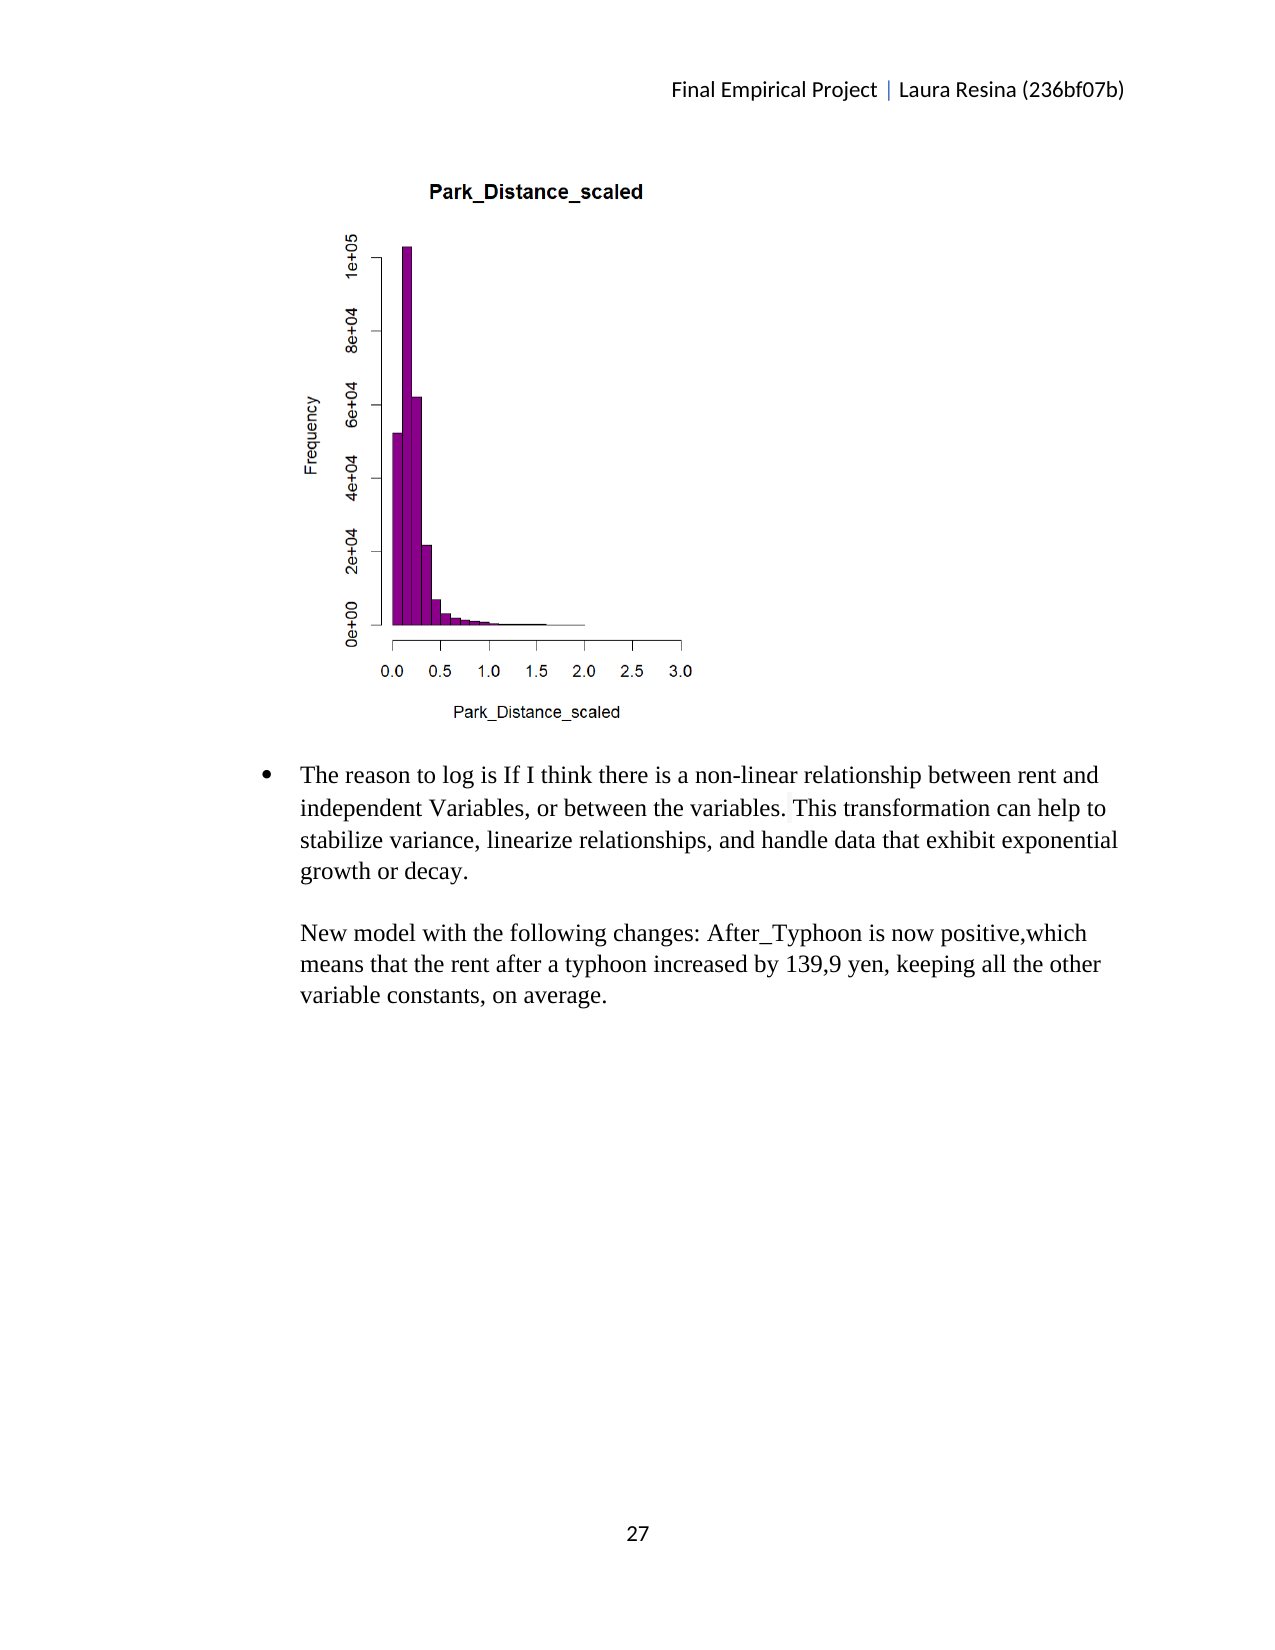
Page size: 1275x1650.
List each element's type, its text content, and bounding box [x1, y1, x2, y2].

list New model with the following changes: After_Typhoon is now positive,which means that the rent after a typhoon increased by 139,9 yen, keeping all the other variable constants, on average. [300, 918, 1125, 1009]
picture [300, 150, 710, 728]
list The reason to log is If I think there is a non-linear relationship between rent and independent Variables, or between the variables. This transformation can help to stabilize variance, linearize relationships, and handle data that exhibit exponential growth or decay. [262, 760, 1125, 885]
